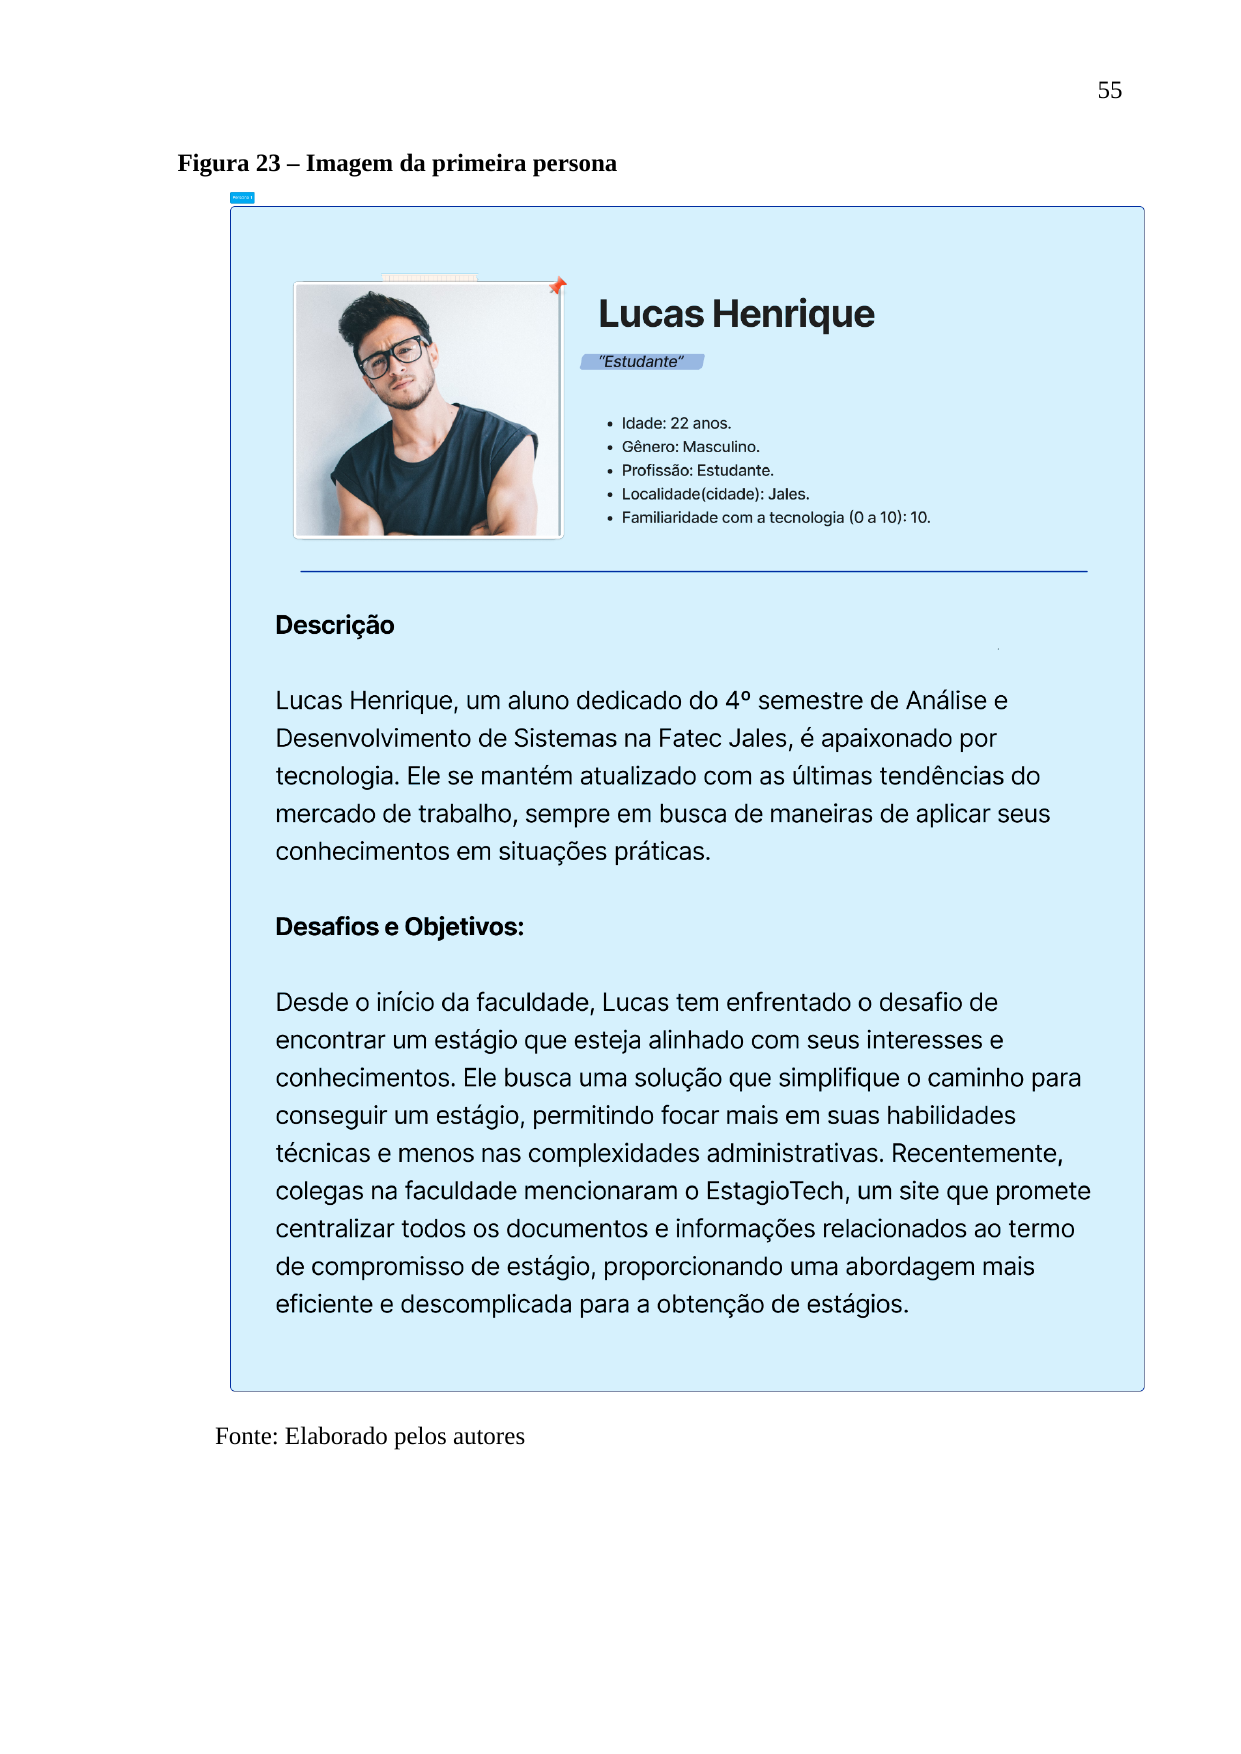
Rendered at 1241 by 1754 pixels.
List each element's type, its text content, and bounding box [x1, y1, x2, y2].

list Fonte: Elaborado pelos autores [215, 1421, 1122, 1450]
text Figura 23 – Imagem da primeira persona [177, 148, 1122, 176]
picture [214, 190, 1160, 1407]
